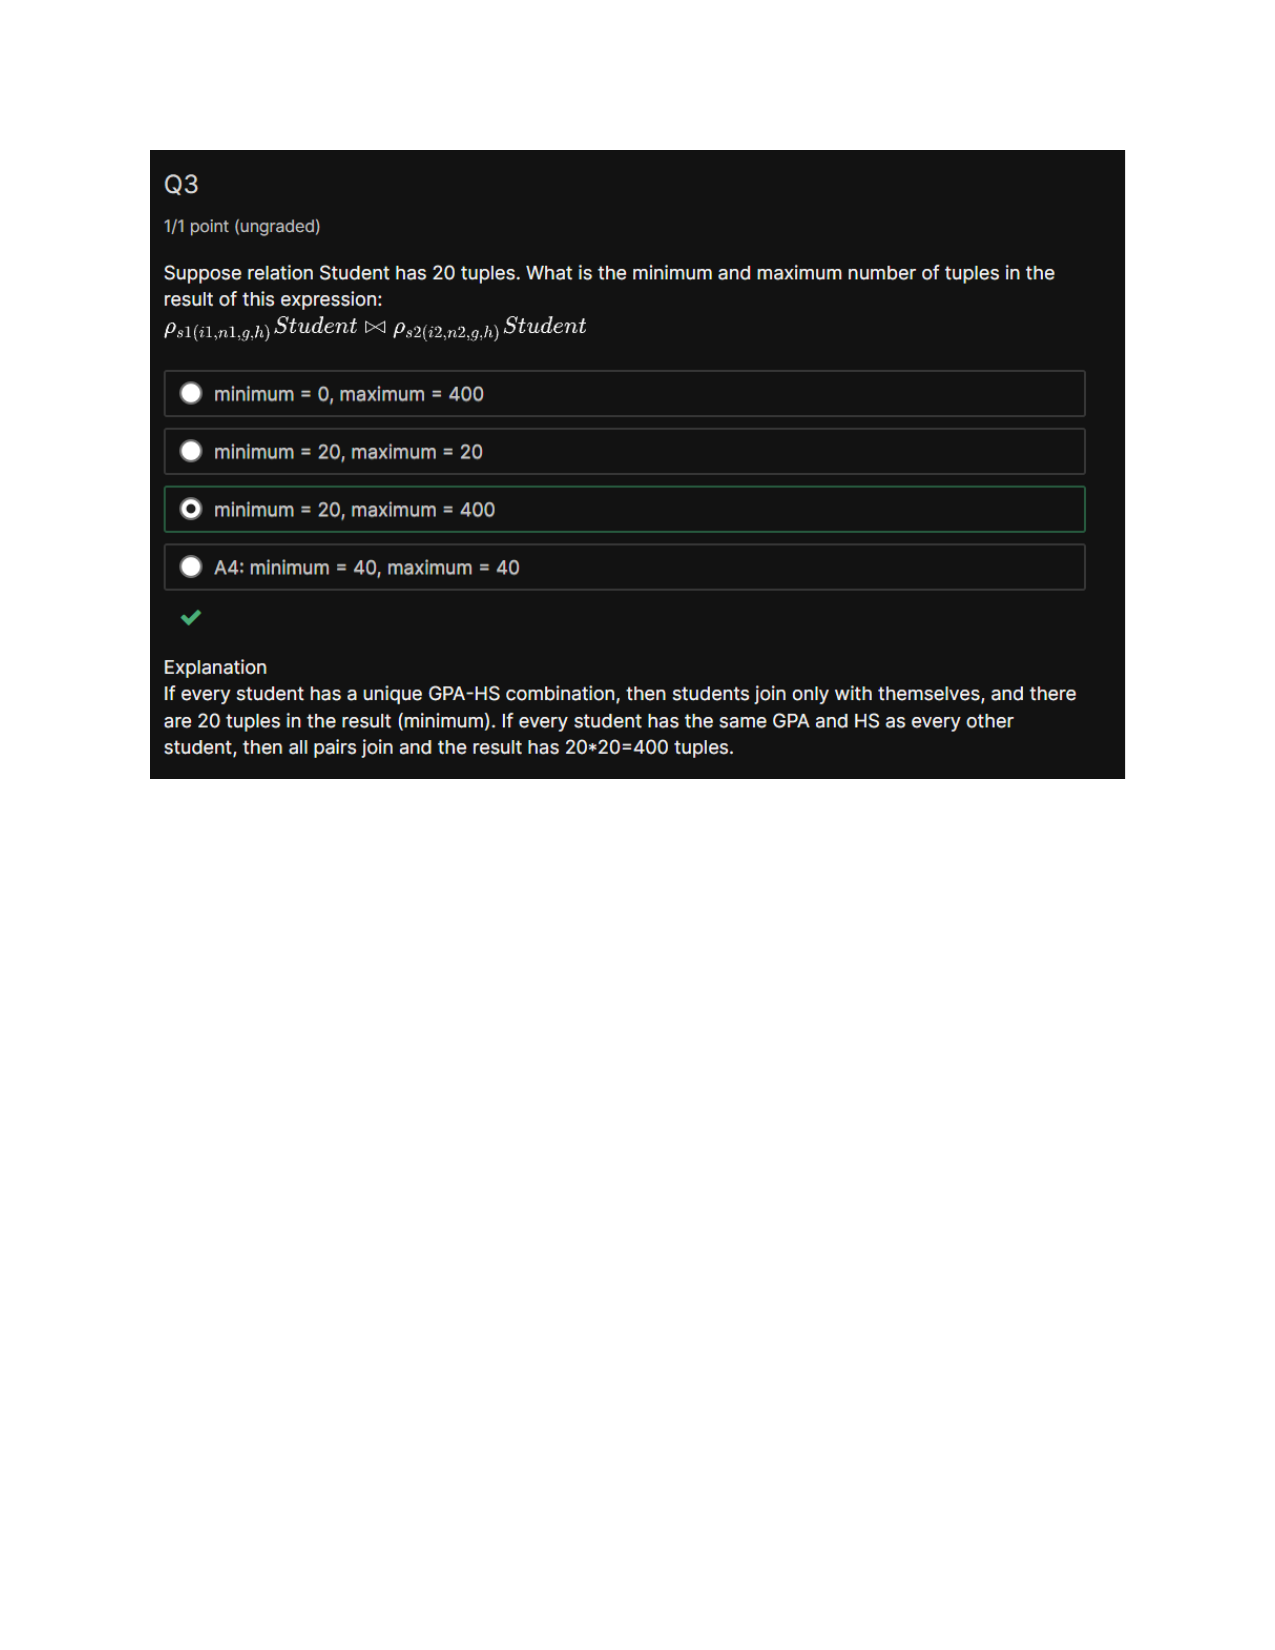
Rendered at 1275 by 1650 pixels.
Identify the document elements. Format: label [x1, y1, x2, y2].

picture [150, 150, 1125, 779]
